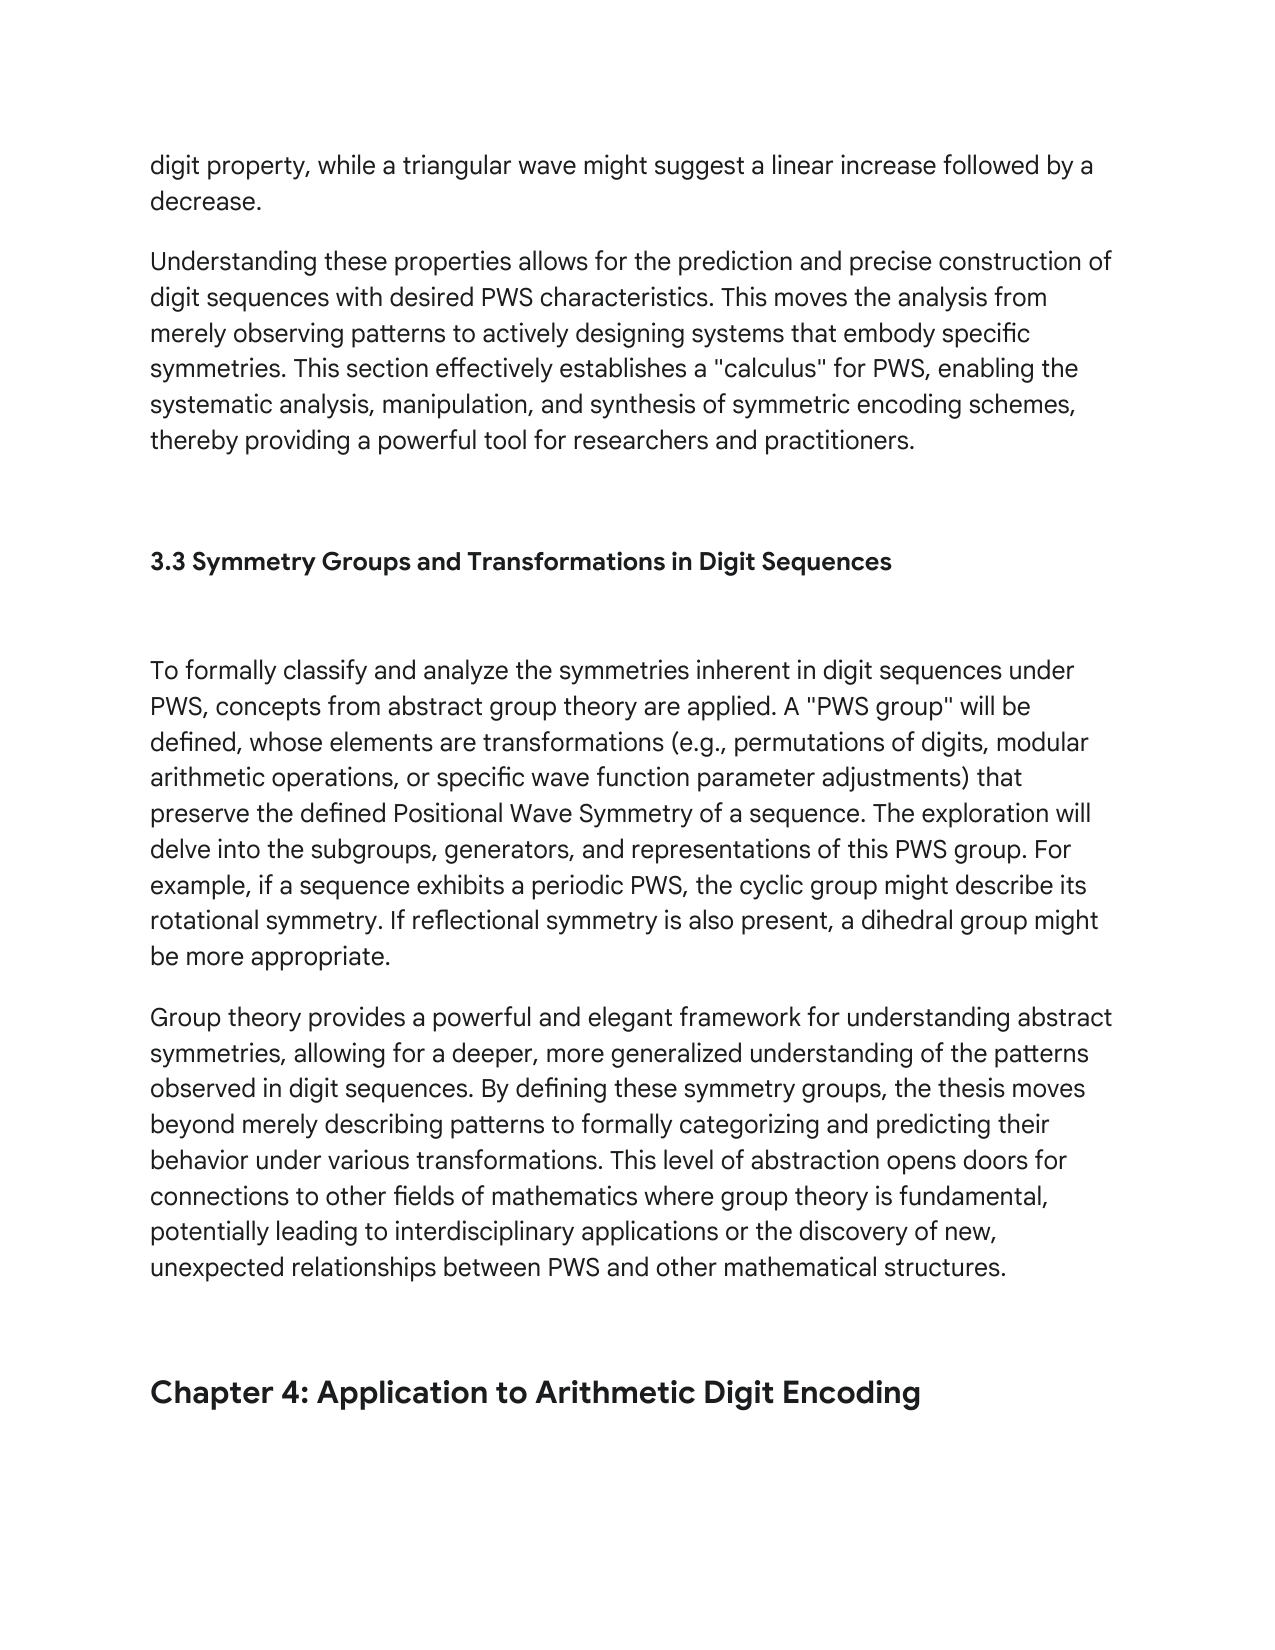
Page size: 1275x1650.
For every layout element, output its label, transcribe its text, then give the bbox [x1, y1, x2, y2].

text Understanding these properties allows for the prediction and precise construction of digit sequences with desired PWS characteristics. This moves the analysis from merely observing patterns to actively designing systems that embody specific symmetries. This section effectively establishes a "calculus" for PWS, enabling the systematic analysis, manipulation, and synthesis of symmetric encoding schemes, thereby providing a powerful tool for researchers and practitioners. [150, 246, 1125, 456]
text Group theory provides a powerful and elegant framework for understanding abstract symmetries, allowing for a deeper, more generalized understanding of the patterns observed in digit sequences. By defining these symmetry groups, the thesis moves beyond merely describing patterns to formally categorizing and predicting their behavior under various transformations. This level of abstraction opens doors for connections to other fields of mathematics where group theory is fundamental, potentially leading to interdisciplinary applications or the discovery of new, unexpected relationships between PWS and other mathematical structures. [150, 1002, 1125, 1283]
text To formally classify and analyze the symmetries inherent in digit sequences under PWS, concepts from abstract group theory are applied. A "PWS group" will be defined, whose elements are transformations (e.g., permutations of digits, modular arithmetic operations, or specific wave function parameter adjustments) that preserve the defined Positional Wave Symmetry of a sequence. The exploration will delve into the subgroups, generators, and representations of this PWS group. For example, if a sequence exhibits a periodic PWS, the cyclic group might describe its rotational symmetry. If reflectional symmetry is also present, a dihedral group might be more appropriate. [150, 656, 1125, 973]
subtitle 3.3 Symmetry Groups and Transformations in Digit Sequences [150, 547, 1125, 578]
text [150, 150, 1125, 217]
subtitle Chapter 4: Application to Arithmetic Digit Encoding [150, 1374, 1125, 1413]
